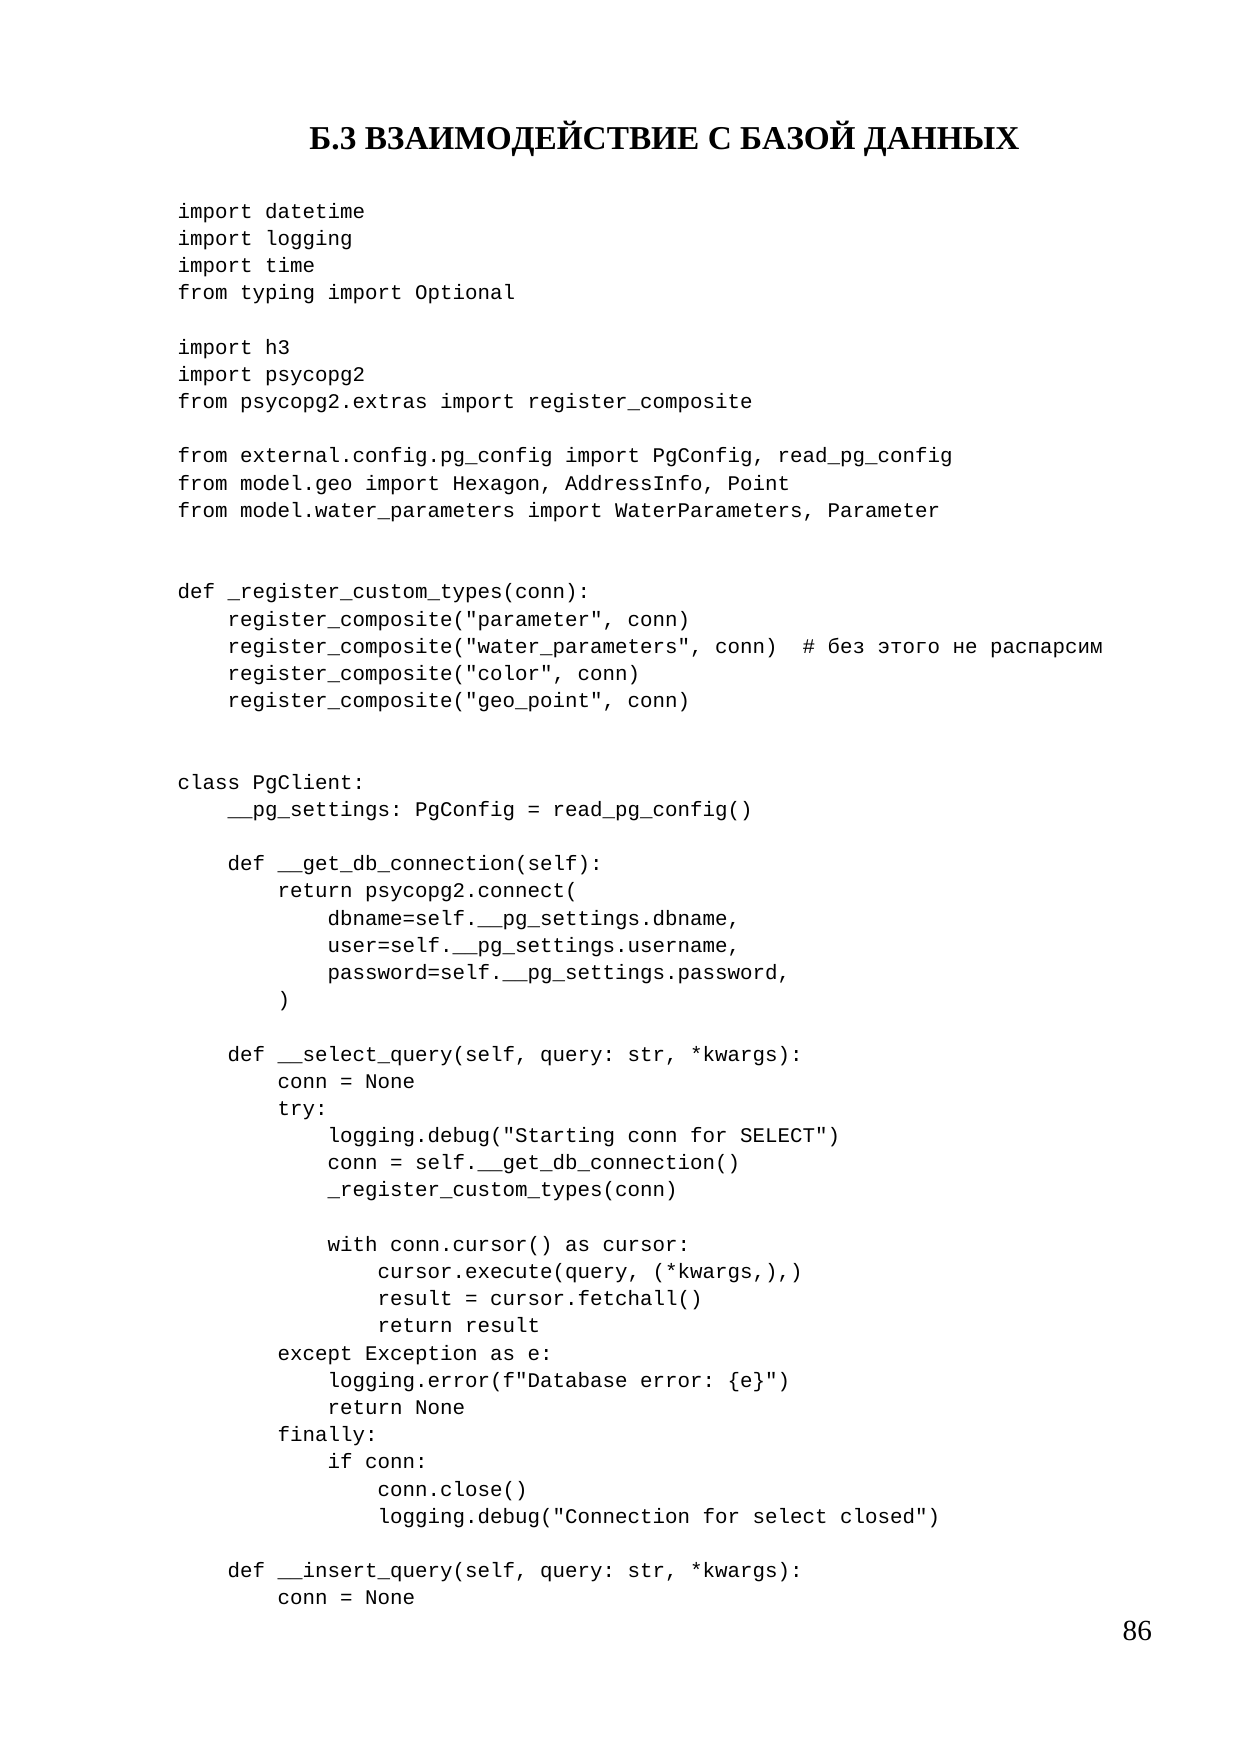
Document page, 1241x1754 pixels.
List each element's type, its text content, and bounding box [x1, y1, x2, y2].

text from model.geo import Hexagon, AddressInfo, Point [177, 473, 1152, 496]
text def __get_db_connection(self): [177, 853, 1152, 877]
text dbname=self.__pg_settings.dbname, [177, 908, 1152, 931]
text return psycopg2.connect( [177, 880, 1152, 904]
text import datetime [177, 201, 1152, 224]
text from typing import Optional [177, 282, 1152, 306]
text def __insert_query(self, query: str, *kwargs): [177, 1560, 1152, 1584]
text import psycopg2 [177, 364, 1152, 387]
text from model.water_parameters import WaterParameters, Parameter [177, 500, 1152, 523]
text import h3 [177, 337, 1152, 360]
text def __select_query(self, query: str, *kwargs): [177, 1043, 1152, 1067]
text from external.config.pg_config import PgConfig, read_pg_config [177, 445, 1152, 469]
text register_composite("water_parameters", conn) # без этого не распарсим [177, 636, 1152, 659]
text register_composite("parameter", conn) [177, 608, 1152, 632]
text password=self.__pg_settings.password, [177, 962, 1152, 986]
text except Exception as e: [177, 1343, 1152, 1366]
text with conn.cursor() as cursor: [177, 1234, 1152, 1257]
text finally: [177, 1424, 1152, 1448]
text conn.close() [177, 1478, 1152, 1502]
text ) [177, 989, 1152, 1013]
text import logging [177, 228, 1152, 252]
text from psycopg2.extras import register_composite [177, 391, 1152, 415]
text cursor.execute(query, (*kwargs,),) [177, 1261, 1152, 1285]
text def _register_custom_types(conn): [177, 581, 1152, 605]
text __pg_settings: PgConfig = read_pg_config() [177, 799, 1152, 822]
text logging.debug("Connection for select closed") [177, 1506, 1152, 1529]
text result = cursor.fetchall() [177, 1288, 1152, 1312]
subtitle Б.3 ВЗАИМОДЕЙСТВИЕ С БАЗОЙ ДАННЫХ [177, 118, 1152, 156]
text register_composite("geo_point", conn) [177, 690, 1152, 714]
text return result [177, 1315, 1152, 1339]
text logging.debug("Starting conn for SELECT") [177, 1125, 1152, 1149]
text if conn: [177, 1451, 1152, 1475]
text conn = None [177, 1071, 1152, 1094]
text conn = None [177, 1587, 1152, 1611]
text return None [177, 1397, 1152, 1421]
text _register_custom_types(conn) [177, 1179, 1152, 1203]
text import time [177, 255, 1152, 279]
text register_composite("color", conn) [177, 663, 1152, 687]
text class PgClient: [177, 772, 1152, 795]
text try: [177, 1098, 1152, 1122]
text conn = self.__get_db_connection() [177, 1152, 1152, 1176]
text user=self.__pg_settings.username, [177, 935, 1152, 958]
text logging.error(f"Database error: {e}") [177, 1370, 1152, 1393]
